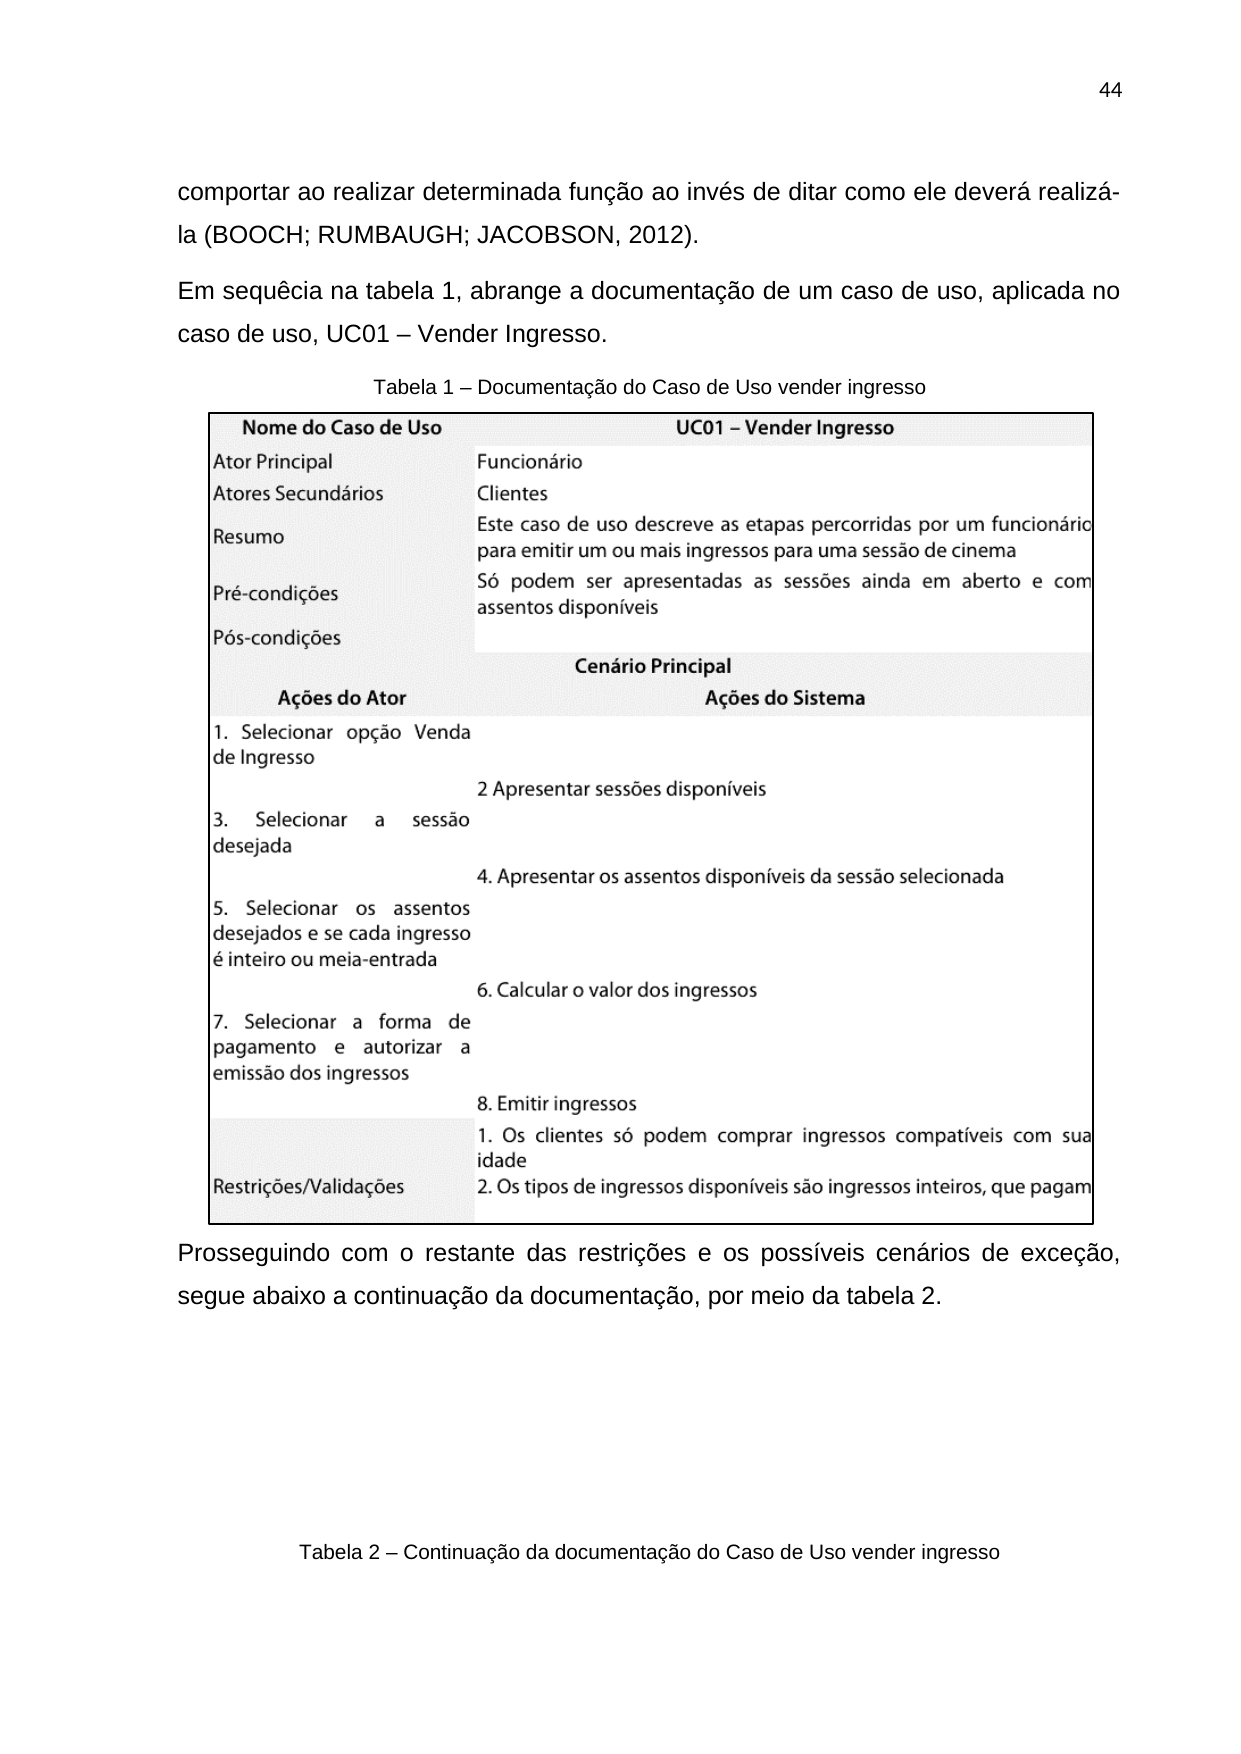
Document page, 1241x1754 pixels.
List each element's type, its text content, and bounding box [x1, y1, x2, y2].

text Tabela 1 – Documentação do Caso de Uso vender ingresso [177, 375, 1122, 399]
text Prosseguindo com o restante das restrições e os possíveis cenários de exceção, segue abaixo a continuação da documentação, por meio da tabela 2. [177, 1238, 1122, 1309]
picture [210, 414, 1092, 1223]
text Tabela 2 – Continuação da documentação do Caso de Uso vender ingresso [177, 1539, 1122, 1563]
text Em sequêcia na tabela 1, abrange a documentação de um caso de uso, aplicada no caso de uso, UC01 – Vender Ingresso. [177, 276, 1122, 348]
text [177, 177, 1122, 249]
